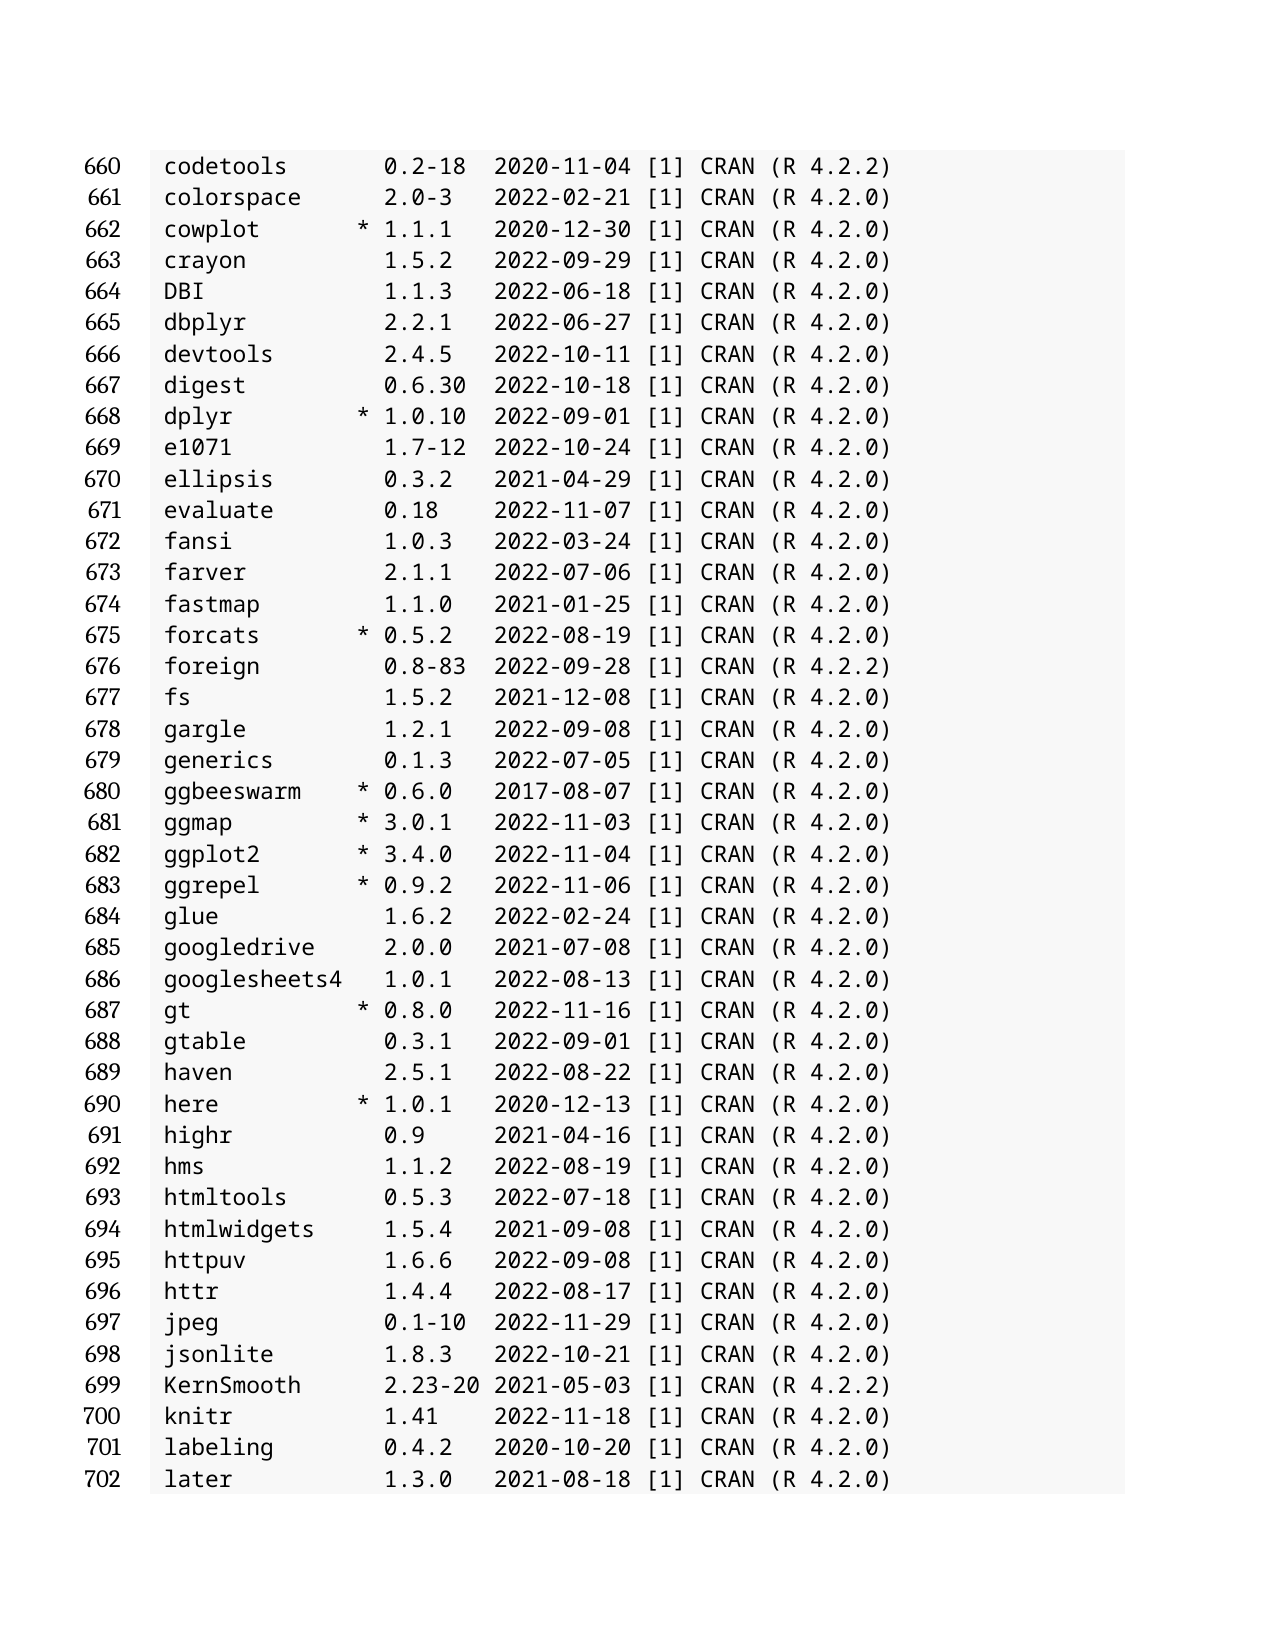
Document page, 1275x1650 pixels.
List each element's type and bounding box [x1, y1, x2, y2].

text [150, 150, 1125, 1494]
